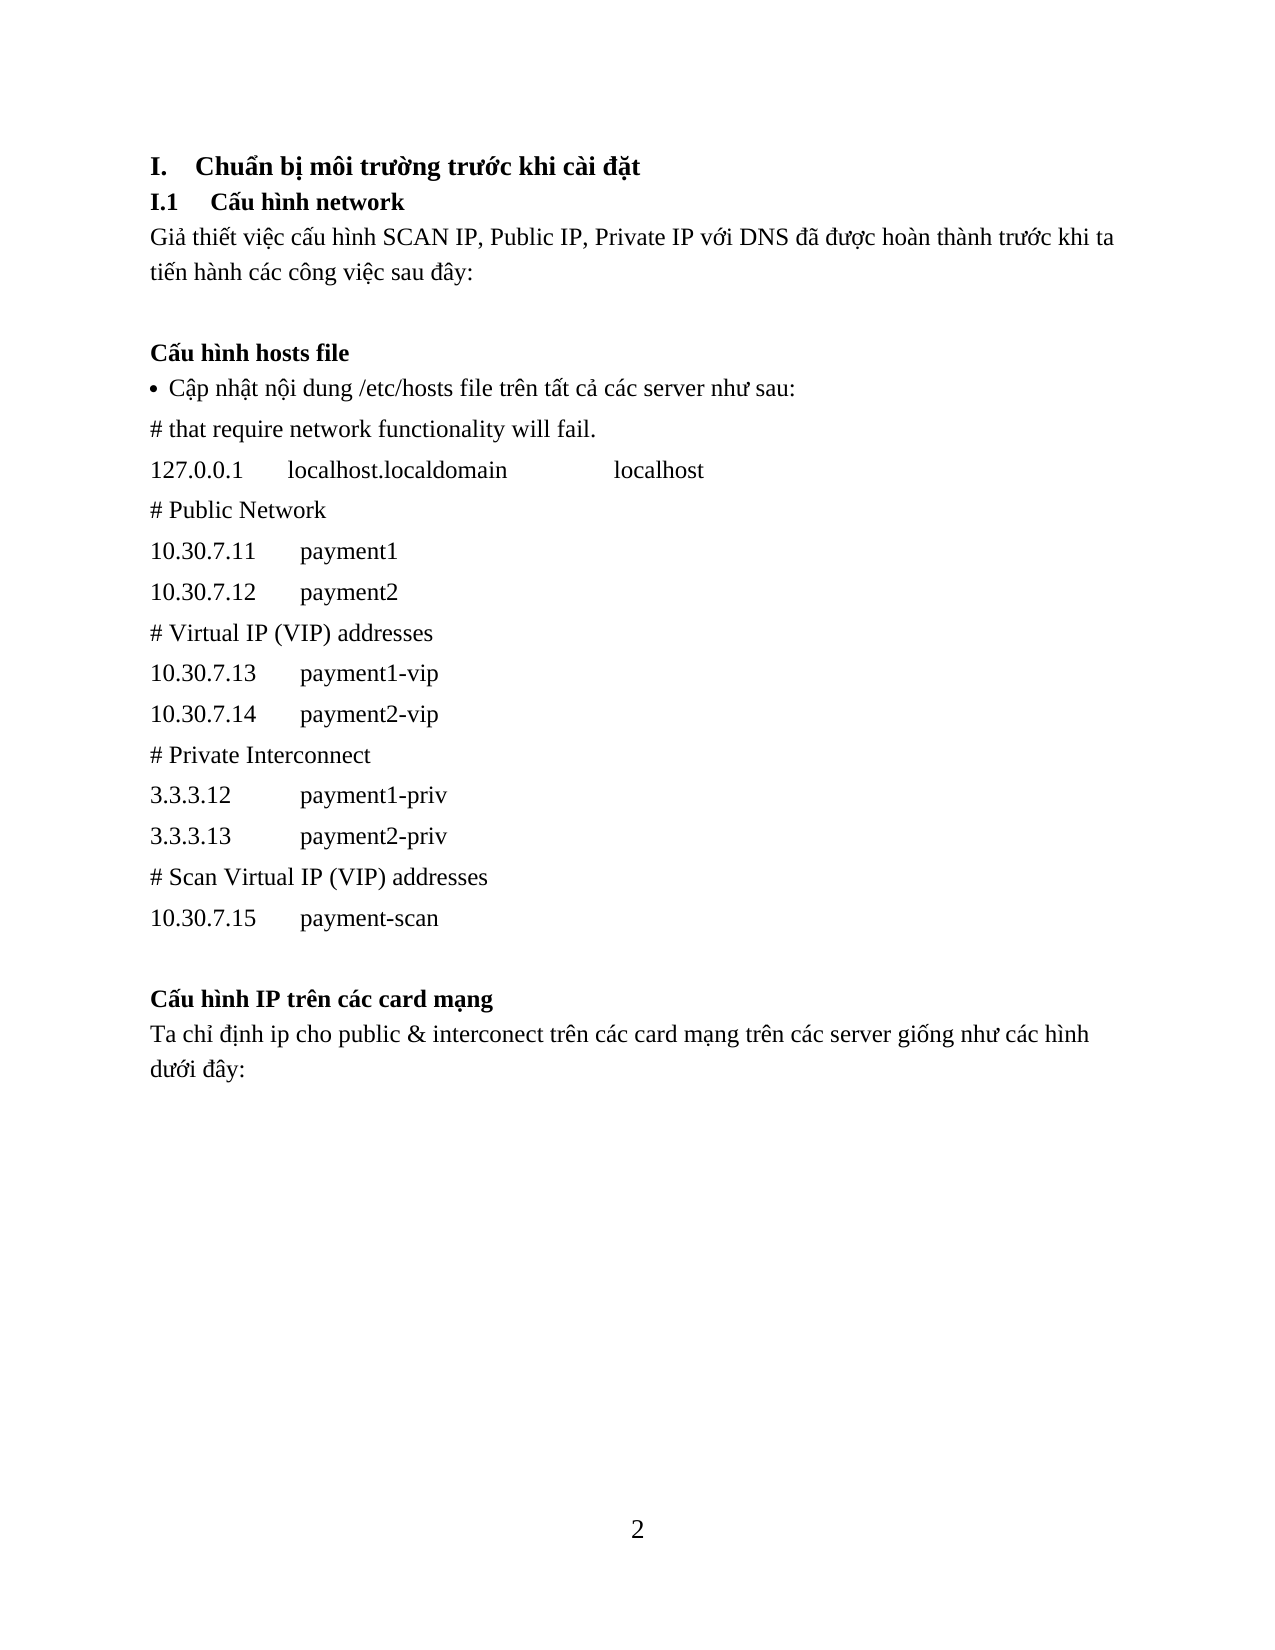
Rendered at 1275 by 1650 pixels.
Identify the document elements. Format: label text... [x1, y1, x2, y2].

subtitle Chuẩn bị môi trường trước khi cài đặt [150, 150, 1125, 181]
text 3.3.3.13 payment2-priv [150, 821, 1125, 850]
text # Public Network [150, 496, 1125, 524]
subtitle Cấu hình network [150, 187, 1125, 216]
text # Private Interconnect [150, 740, 1125, 769]
list Cập nhật nội dung /etc/hosts file trên tất cả các server như sau: [150, 373, 1125, 402]
text Ta chỉ định ip cho public & interconect trên các card mạng trên các server giống như các hình dưới đây: [150, 1019, 1125, 1082]
text Giả thiết việc cấu hình SCAN IP, Public IP, Private IP với DNS đã được hoàn thành trước khi ta tiến hành các công việc sau đây: [150, 222, 1125, 286]
text 10.30.7.12 payment2 [150, 577, 1125, 606]
text # that require network functionality will fail. [150, 414, 1125, 443]
text 3.3.3.12 payment1-priv [150, 781, 1125, 809]
text 127.0.0.1 localhost.localdomain localhost [150, 455, 1125, 483]
text 10.30.7.15 payment-scan [150, 903, 1125, 932]
text 10.30.7.13 payment1-vip [150, 658, 1125, 687]
subtitle Cấu hình hosts file [150, 338, 1125, 367]
text 10.30.7.11 payment1 [150, 536, 1125, 565]
text 10.30.7.14 payment2-vip [150, 699, 1125, 728]
text # Virtual IP (VIP) addresses [150, 618, 1125, 646]
subtitle Cấu hình IP trên các card mạng [150, 984, 1125, 1013]
text # Scan Virtual IP (VIP) addresses [150, 862, 1125, 891]
